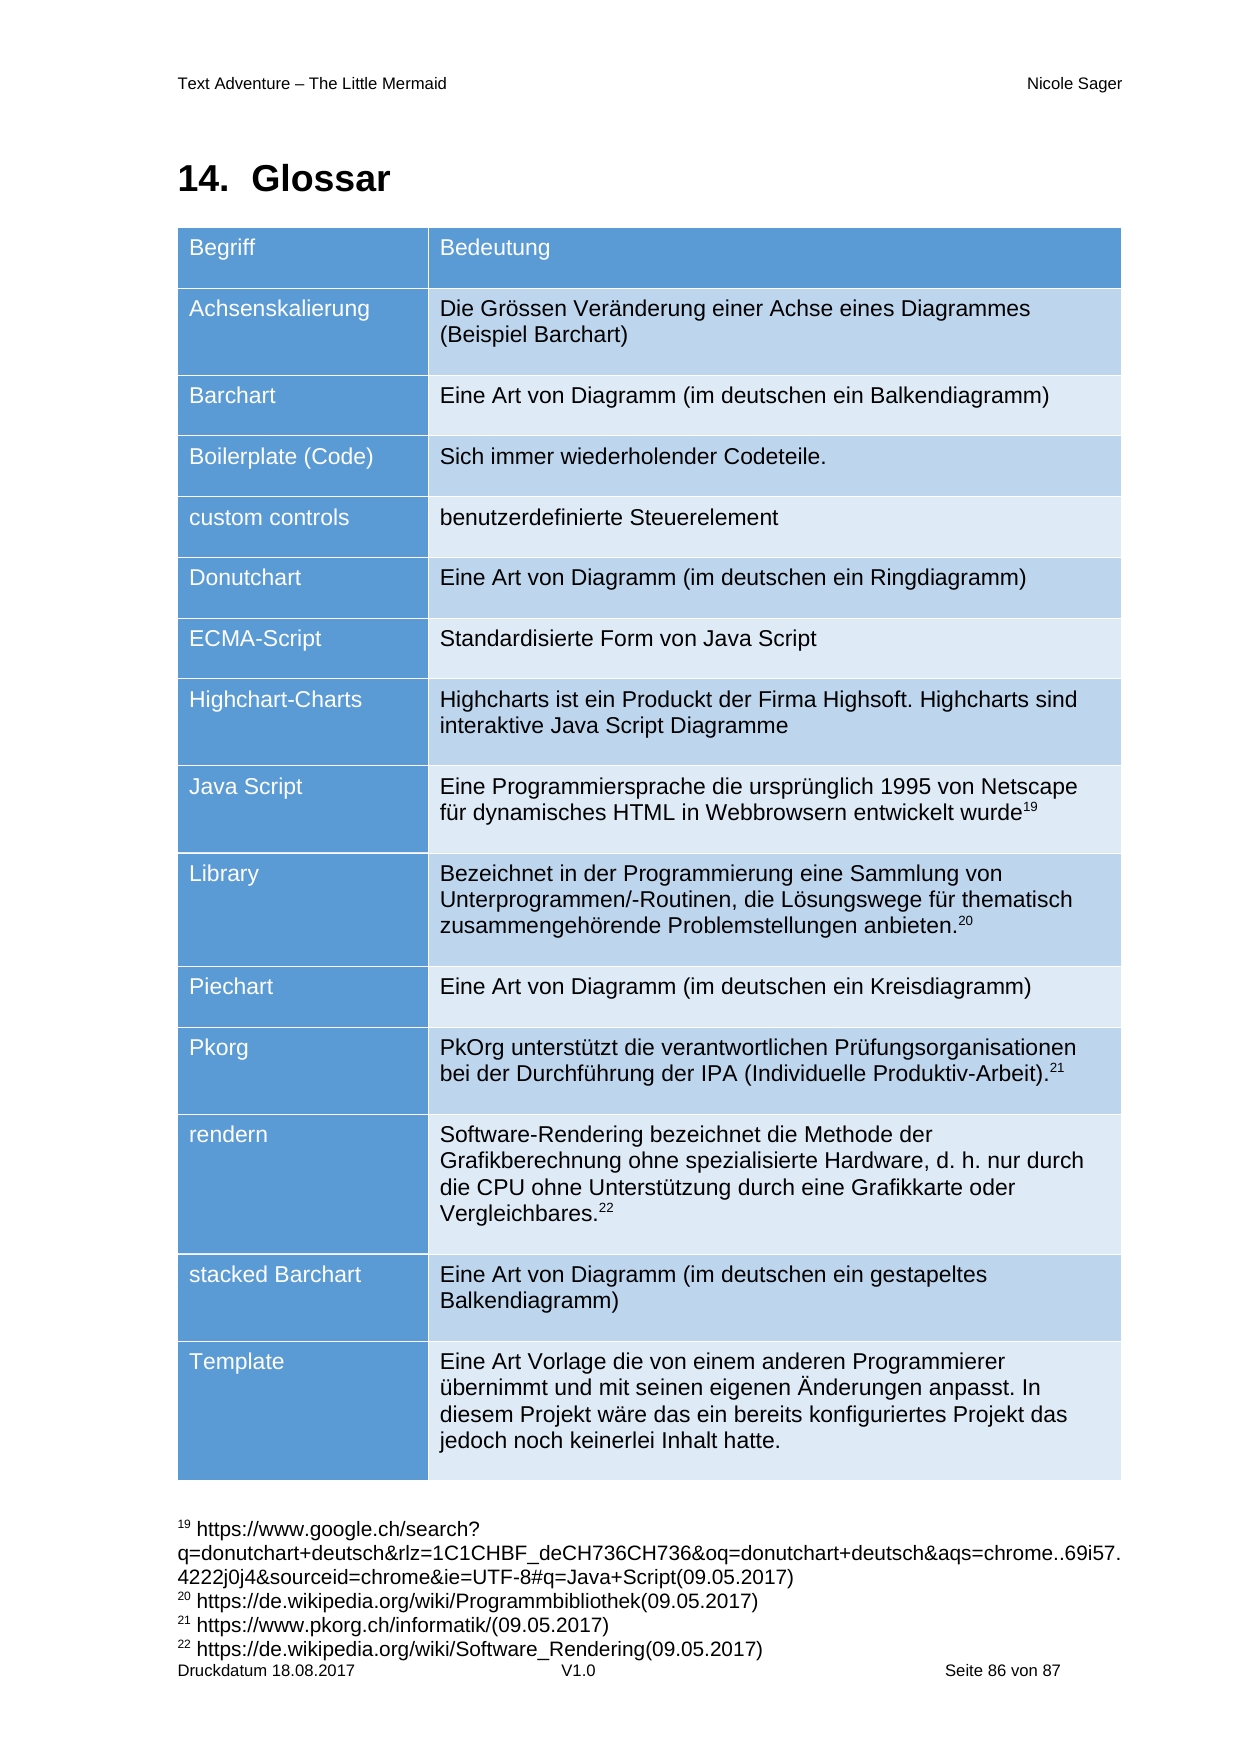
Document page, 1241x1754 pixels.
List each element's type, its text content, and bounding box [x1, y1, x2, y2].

table_cell Eine Art Vorlage die von einem anderen Programmierer übernimmt und mit seinen eigenen Änderungen anpasst. In diesem Projekt wäre das ein bereits konfiguriertes Projekt das jedoch noch keinerlei Inhalt hatte. [429, 1342, 1121, 1480]
table_cell Eine Programmiersprache die ursprünglich 1995 von Netscape für dynamisches HTML in Webbrowsern entwickelt wurde [429, 766, 1121, 852]
table_cell Highchart-Charts [178, 679, 428, 765]
table_cell Eine Art von Diagramm (im deutschen ein Kreisdiagramm) [429, 967, 1121, 1027]
table_cell Piechart [178, 967, 428, 1027]
table_cell rendern [178, 1115, 428, 1253]
table_cell Donutchart [178, 558, 428, 618]
table_cell Sich immer wiederholender Codeteile. [429, 436, 1121, 496]
table_cell Eine Art von Diagramm (im deutschen ein gestapeltes Balkendiagramm) [429, 1255, 1121, 1341]
table_cell Achsenskalierung [178, 289, 428, 375]
table_header Bedeutung [429, 228, 1121, 288]
table_cell custom controls [178, 497, 428, 557]
table_header Begriff [178, 228, 428, 288]
table_cell PkOrg unterstützt die verantwortlichen Prüfungsorganisationen bei der Durchführung der IPA (Individuelle Produktiv-Arbeit). [429, 1028, 1121, 1114]
table_cell Template [178, 1342, 428, 1480]
table_cell Die Grössen Veränderung einer Achse eines Diagrammes (Beispiel Barchart) [429, 289, 1121, 375]
table_cell Standardisierte Form von Java Script [429, 619, 1121, 678]
table_cell Eine Art von Diagramm (im deutschen ein Ringdiagramm) [429, 558, 1121, 618]
table_cell Eine Art von Diagramm (im deutschen ein Balkendiagramm) [429, 376, 1121, 435]
table_cell Bezeichnet in der Programmierung eine Sammlung von Unterprogrammen/-Routinen, die Lösungswege für thematisch zusammengehörende Problemstellungen anbieten. [429, 854, 1121, 966]
table_cell Pkorg [178, 1028, 428, 1114]
table_cell Boilerplate (Code) [178, 436, 428, 496]
table_cell ECMA-Script [178, 619, 428, 678]
table_cell Library [178, 854, 428, 966]
table_cell Software-Rendering bezeichnet die Methode der Grafikberechnung ohne spezialisierte Hardware, d. h. nur durch die CPU ohne Unterstützung durch eine Grafikkarte oder Vergleichbares. [429, 1115, 1121, 1253]
table_cell stacked Barchart [178, 1255, 428, 1341]
table_cell Java Script [178, 766, 428, 852]
subtitle Glossar [177, 157, 1122, 200]
table_cell benutzerdefinierte Steuerelement [429, 497, 1121, 557]
table_cell Barchart [178, 376, 428, 435]
table_cell Highcharts ist ein Produckt der Firma Highsoft. Highcharts sind interaktive Java Script Diagramme [429, 679, 1121, 765]
